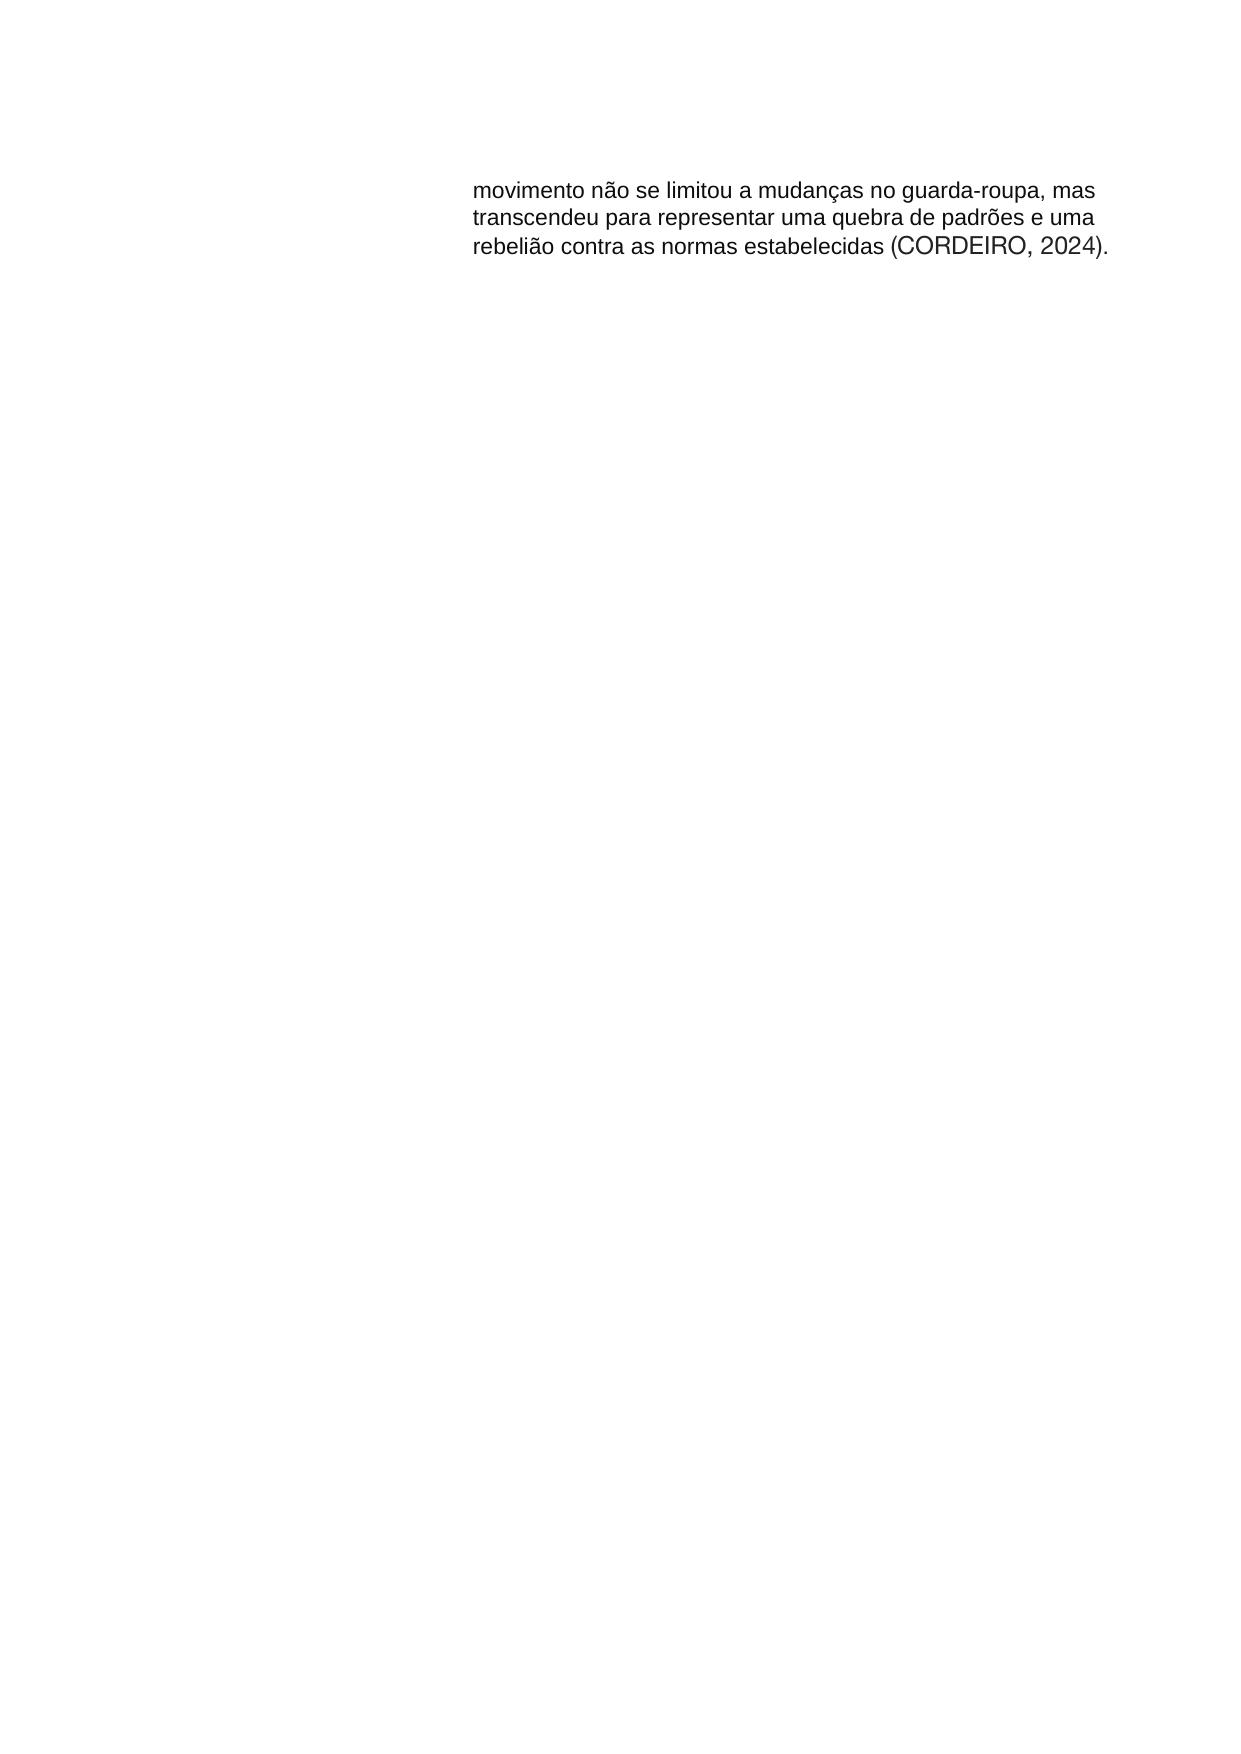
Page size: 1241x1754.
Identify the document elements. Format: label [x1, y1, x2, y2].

text [473, 177, 1122, 261]
